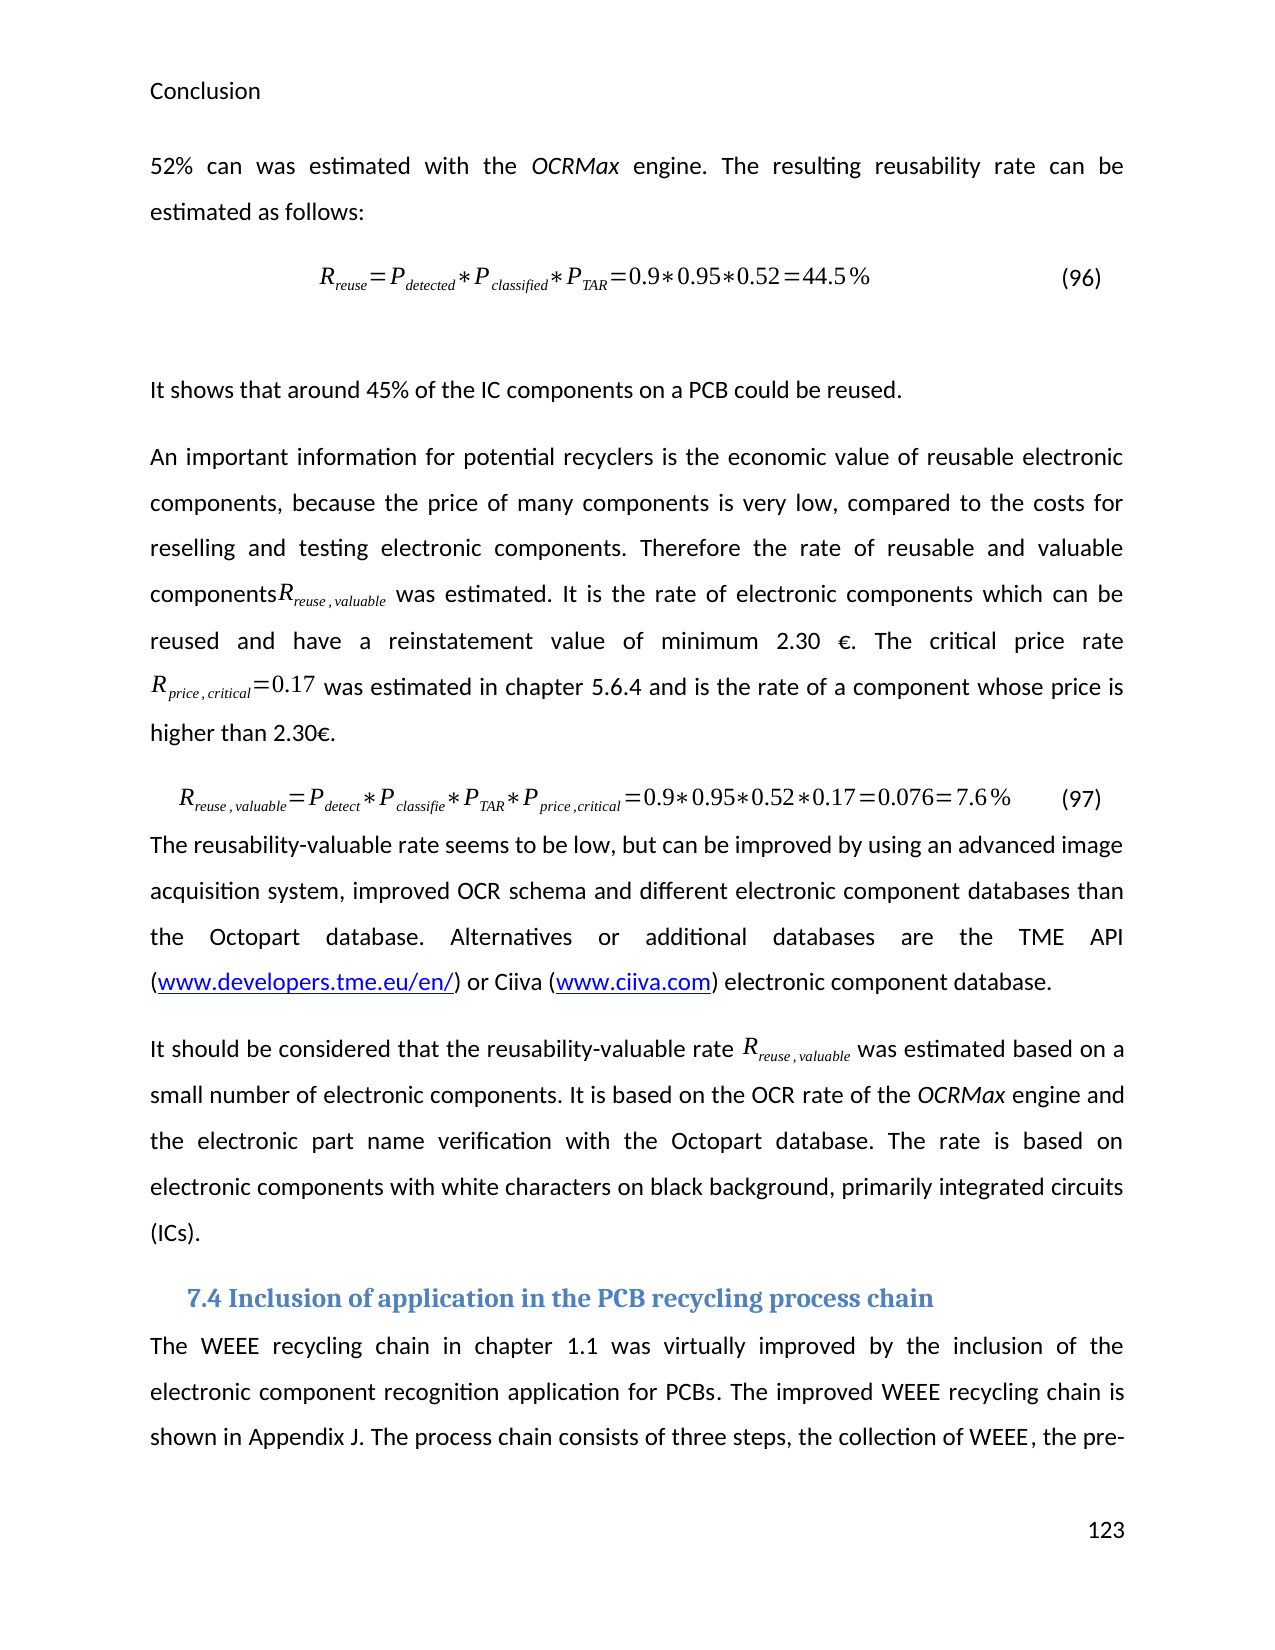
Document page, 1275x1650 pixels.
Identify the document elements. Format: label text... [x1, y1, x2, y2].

subtitle Inclusion of application in the PCB recycling process chain [187, 1283, 1125, 1314]
text The reusability-valuable rate seems to be low, but can be improved by using an advanced image acquisition system, improved OCR schema and different electronic component databases than the Octopart database. Alternatives or additional databases are the TME API (www.developers.tme.eu/en/) or Ciiva (www.ciiva.com) electronic component database. [150, 829, 1125, 997]
text An important information for potential recyclers is the economic value of reusable electronic components, because the price of many components is very low, compared to the costs for reselling and testing electronic components. Therefore the rate of reusable and valuable components was estimated. It is the rate of electronic components which can be reused and have a reinstatement value of minimum 2.30 €. The critical price rate was estimated in chapter 5.6.4 and is the rate of a component whose price is higher than 2.30€. [150, 441, 1125, 748]
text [150, 1330, 1125, 1452]
text It should be considered that the reusability-valuable rate was estimated based on a small number of electronic components. It is based on the OCR rate of the OCRMax engine and the electronic part name verification with the Octopart database. The rate is based on electronic components with white characters on black background, primarily integrated circuits (ICs). [150, 1033, 1125, 1247]
table_header [139, 262, 1050, 308]
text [150, 150, 1125, 226]
text It shows that around 45% of the IC components on a PCB could be reused. [150, 374, 1125, 405]
table_header [139, 784, 1050, 829]
